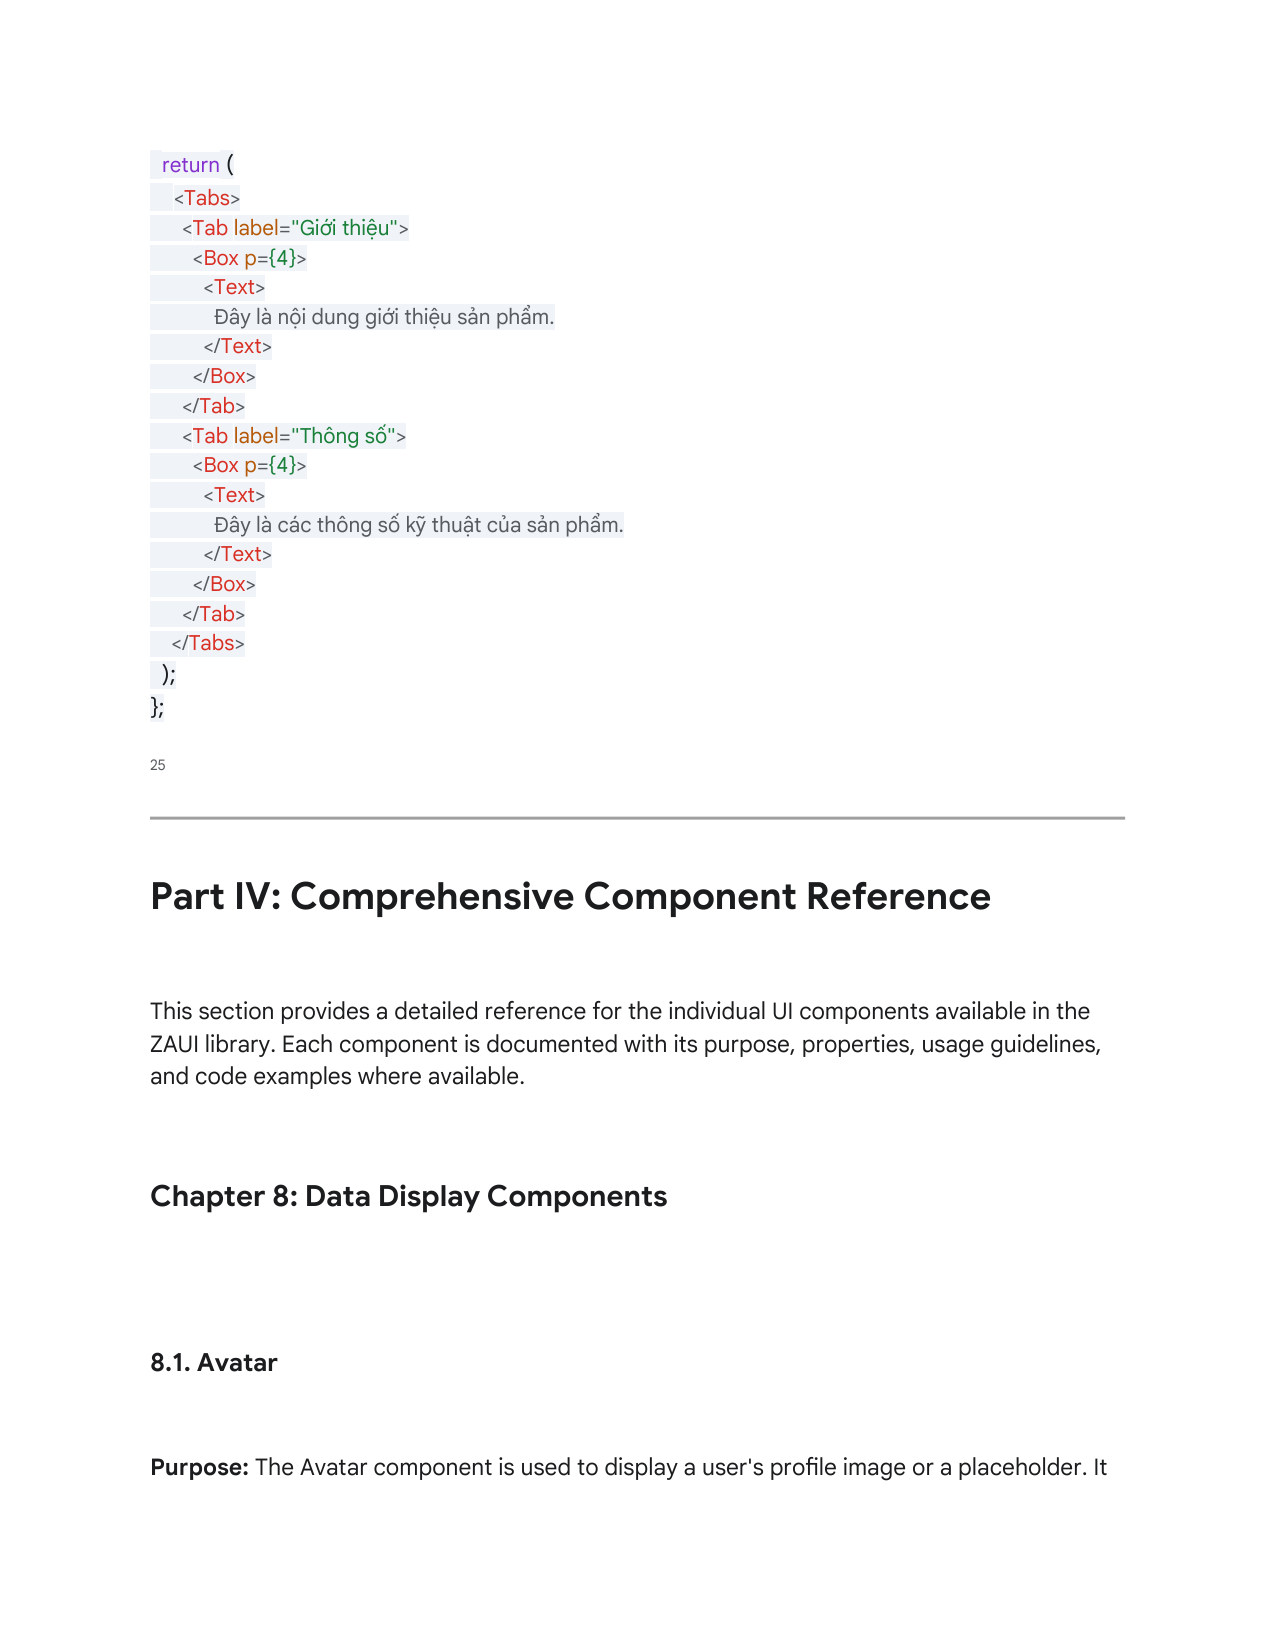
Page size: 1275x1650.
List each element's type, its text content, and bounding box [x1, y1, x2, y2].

text 25 [150, 756, 1125, 787]
subtitle Part IV: Comprehensive Component Reference [150, 873, 1125, 920]
text This section provides a detailed reference for the individual UI components available in the ZAUI library. Each component is documented with its purpose, properties, usage guidelines, and code examples where available. [150, 997, 1125, 1091]
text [150, 150, 1125, 752]
subtitle Chapter 8: Data Display Components [150, 1178, 1125, 1214]
subtitle 8.1. Avatar [150, 1348, 1125, 1379]
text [150, 1453, 1125, 1482]
